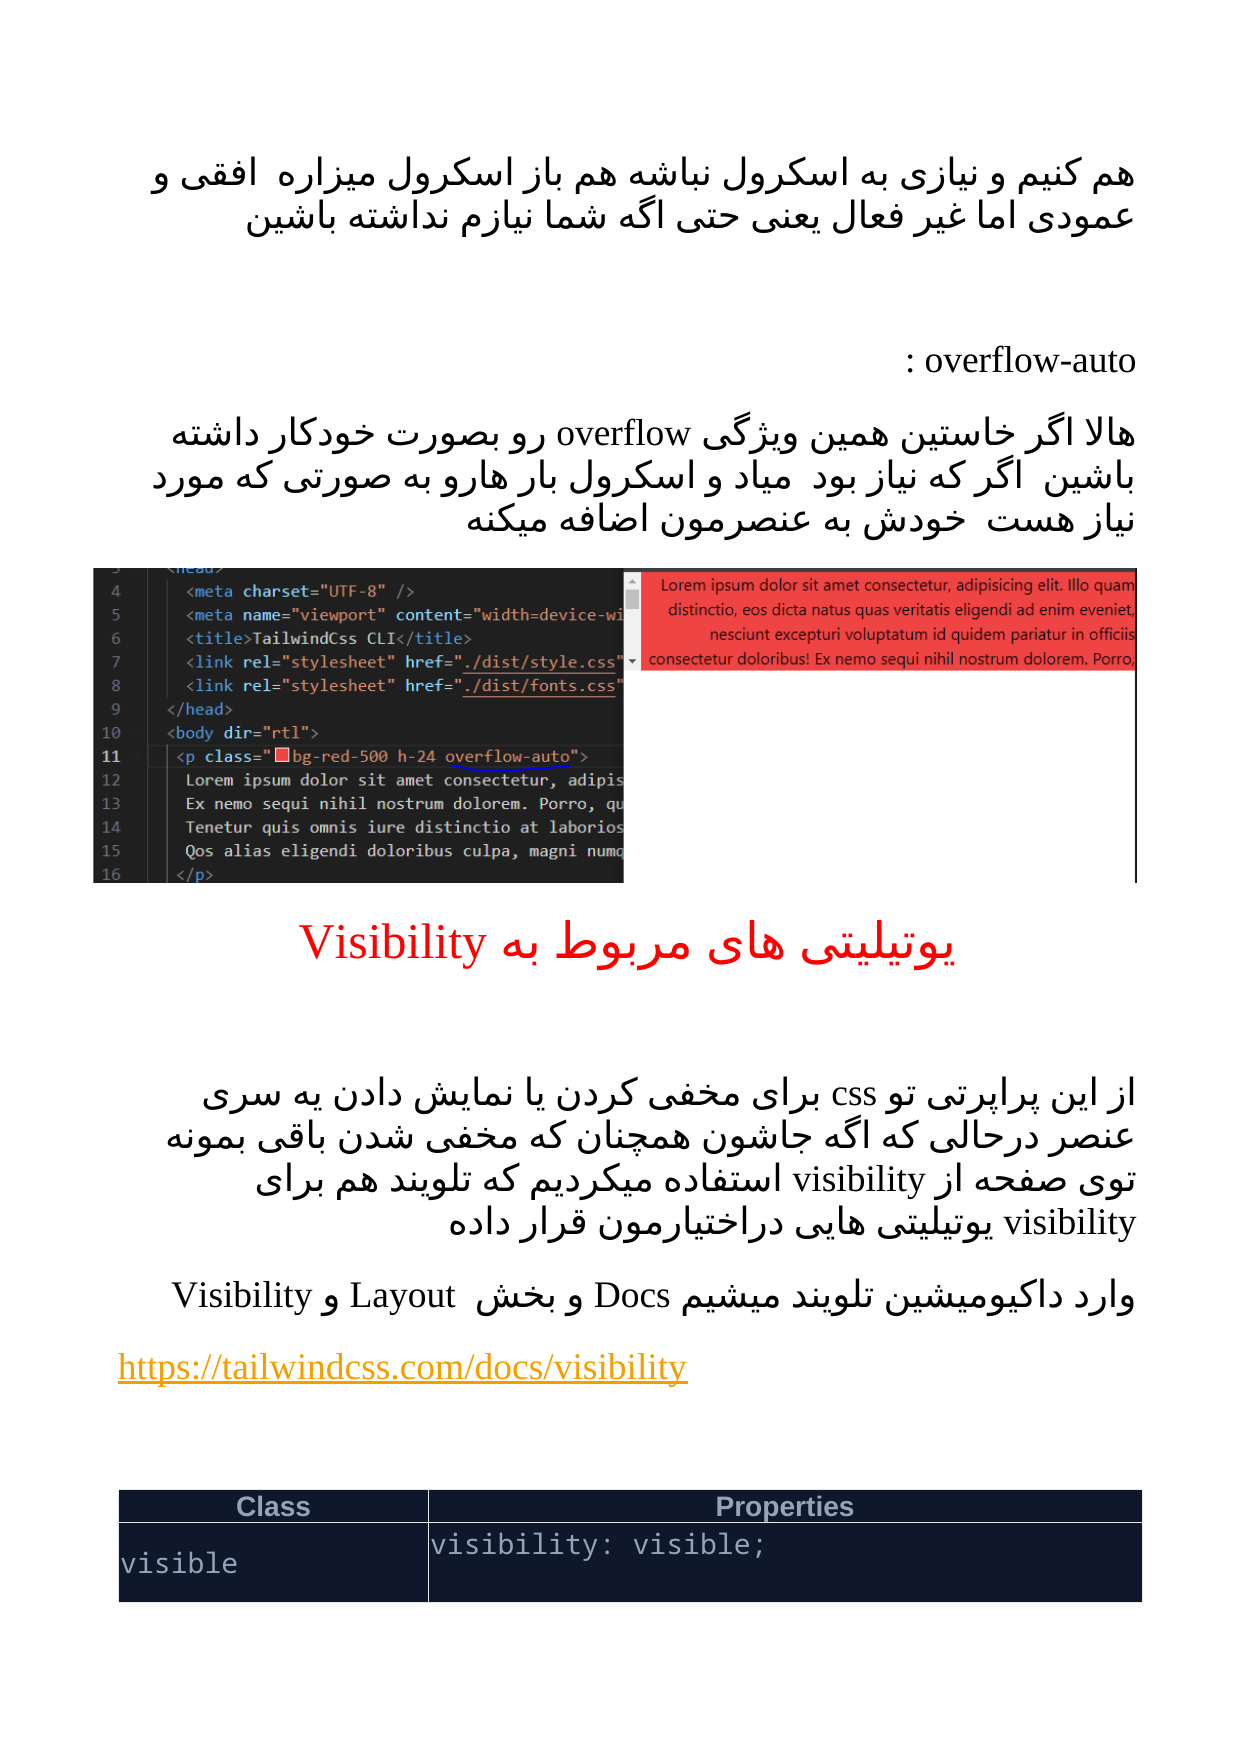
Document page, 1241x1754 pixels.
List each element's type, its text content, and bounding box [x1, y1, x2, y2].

table_cell visibility: visible; [429, 1523, 1142, 1602]
subtitle overflow-auto : [118, 338, 1137, 381]
table_header Properties [429, 1490, 1142, 1522]
table_cell visible [119, 1523, 428, 1602]
subtitle از این پراپرتی تو css برای مخفی کردن یا نمایش دادن یه سری عنصر درحالی که اگه جاشون همچنان که مخفی شدن باقی بمونه توی صفحه از visibility استفاده میکردیم که تلویند هم برای visibility یوتیلیتی هایی دراختیارمون قرار داده [118, 1070, 1137, 1243]
picture [93, 568, 1137, 883]
table_header Class [119, 1490, 428, 1522]
subtitle وارد داکیومیشین تلویند میشیم Docs و بخش Layout و Visibility [118, 1272, 1137, 1315]
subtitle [118, 150, 1137, 236]
subtitle هالا اگر خاستین همین ویژگی overflow رو بصورت خودکار داشته باشین اگر که نیاز بود میاد و اسکرول بار هارو به صورتی که مورد نیاز هست خودش به عنصرمون اضافه میکنه [118, 410, 1137, 539]
subtitle https://tailwindcss.com/docs/visibility [118, 1344, 1137, 1387]
subtitle یوتیلیتی های مربوط به Visibility [118, 911, 1137, 969]
